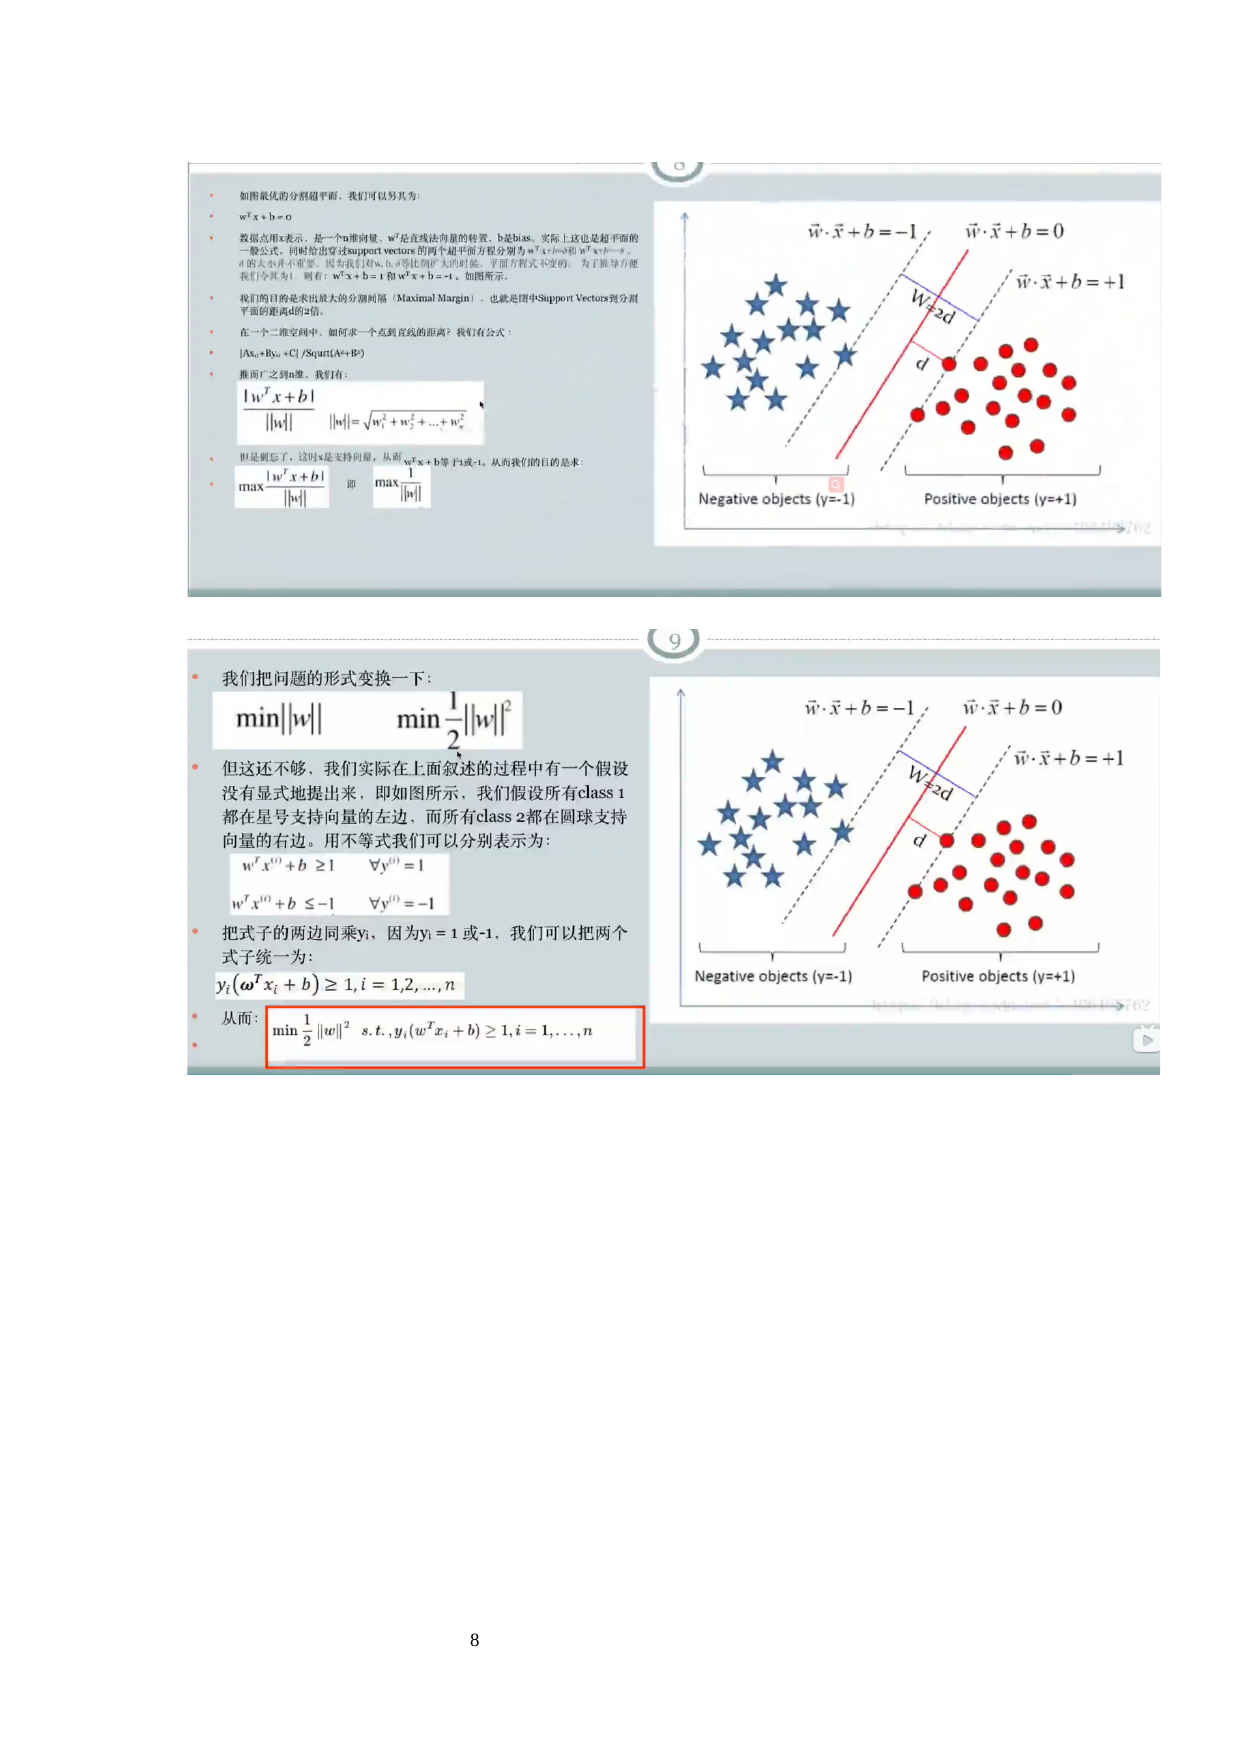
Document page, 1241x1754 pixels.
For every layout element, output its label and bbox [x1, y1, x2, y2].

picture [187, 629, 1161, 1075]
picture [187, 162, 1162, 597]
